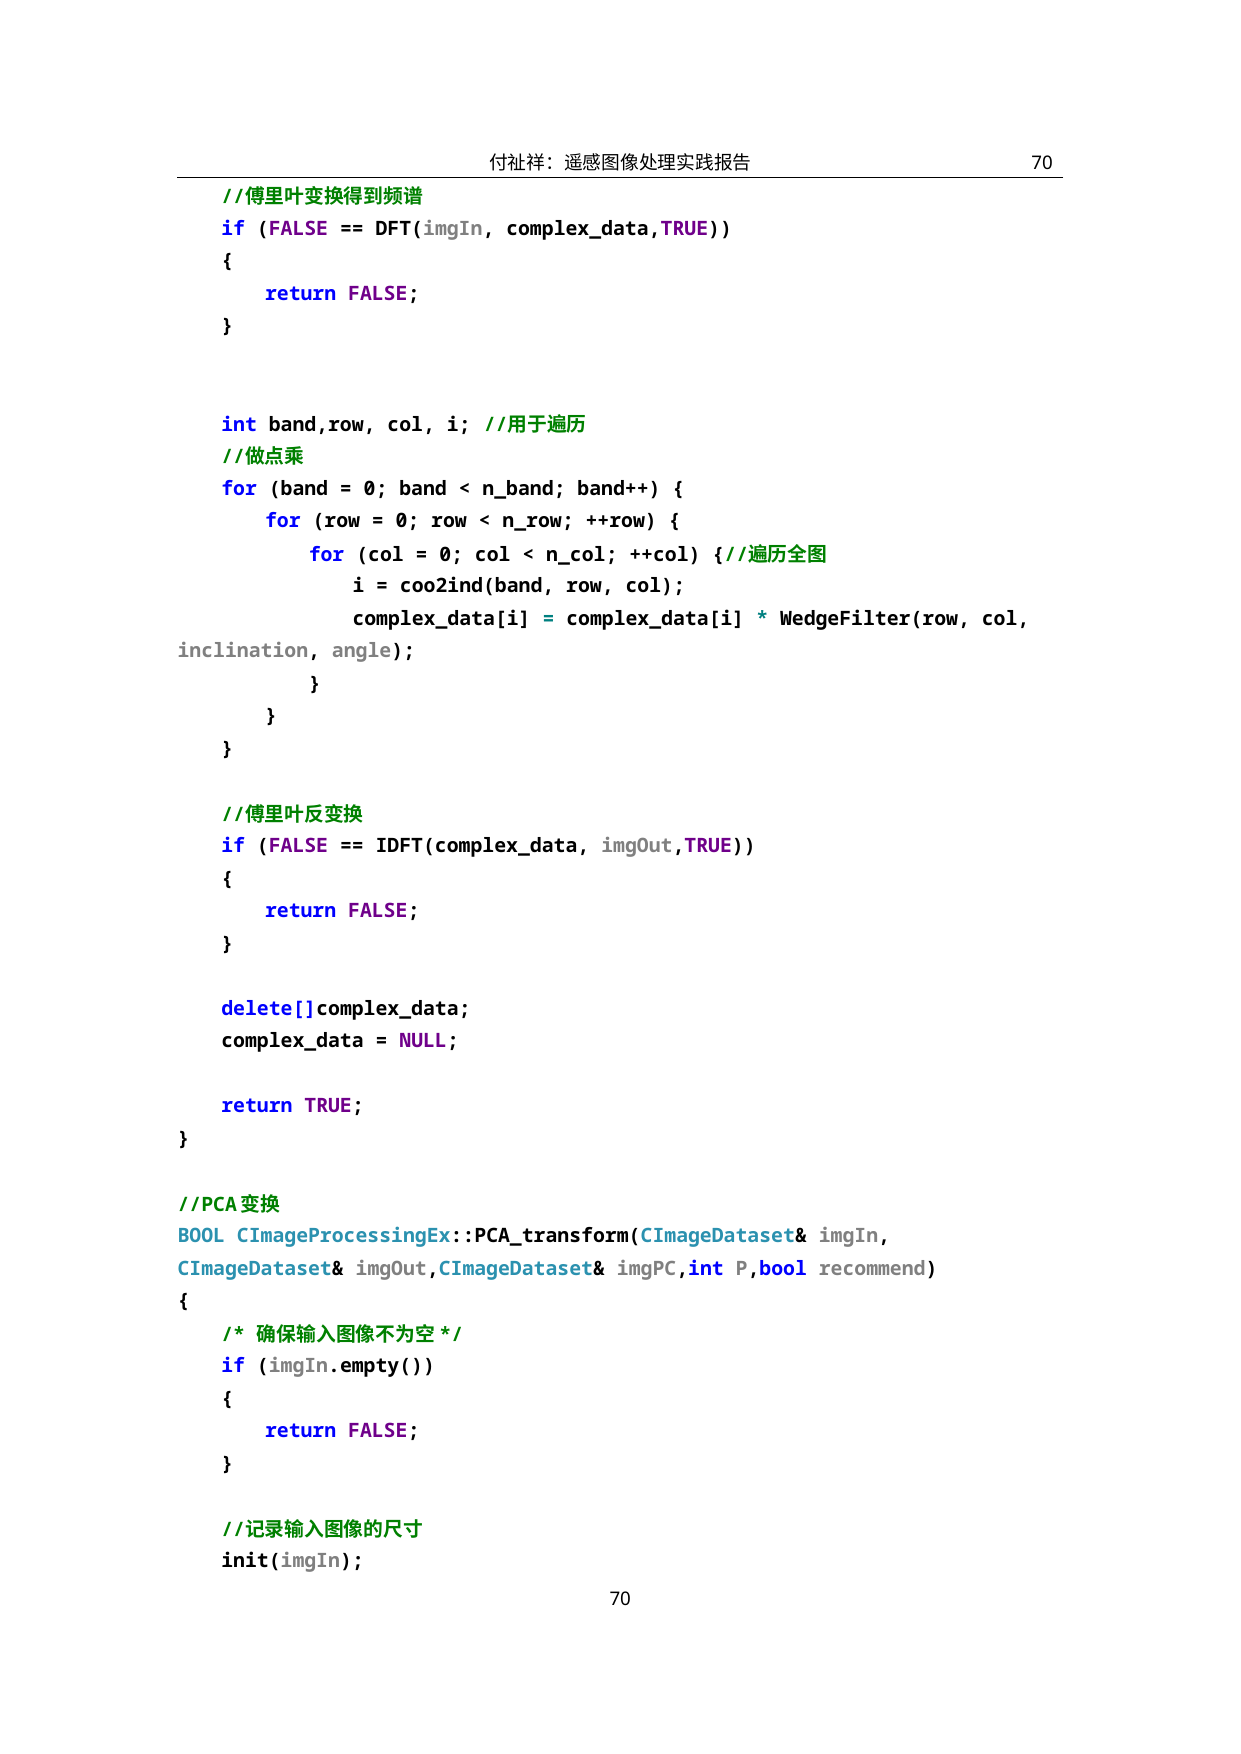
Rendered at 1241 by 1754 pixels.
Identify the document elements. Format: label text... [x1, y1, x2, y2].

text return TRUE; [177, 1089, 1063, 1121]
text for (col = 0; col < n_col; ++col) {//遍历全图 [177, 536, 1063, 569]
text //傅里叶变换得到频谱 [177, 179, 1063, 211]
text } [177, 926, 1063, 959]
text } [177, 1121, 1063, 1154]
text //傅里叶反变换 [177, 796, 1063, 829]
text { [177, 244, 1063, 276]
text } [177, 666, 1063, 699]
text init(imgIn); [177, 1544, 1063, 1576]
text complex_data[i] = complex_data[i] * WedgeFilter(row, col, inclination, angle); [177, 601, 1063, 666]
text for (band = 0; band < n_band; band++) { [177, 471, 1063, 504]
text /* 确保输入图像不为空 */ [177, 1316, 1063, 1349]
text //记录输入图像的尺寸 [177, 1511, 1063, 1544]
text } [177, 699, 1063, 731]
text if (FALSE == IDFT(complex_data, imgOut,TRUE)) [177, 829, 1063, 861]
text } [177, 1446, 1063, 1479]
text for (row = 0; row < n_row; ++row) { [177, 504, 1063, 536]
text { [177, 861, 1063, 894]
text BOOL CImageProcessingEx::PCA_transform(CImageDataset& imgIn, CImageDataset& imgOut,CImageDataset& imgPC,int P,bool recommend) [177, 1219, 1063, 1284]
text if (FALSE == DFT(imgIn, complex_data,TRUE)) [177, 211, 1063, 244]
text } [177, 731, 1063, 764]
text } [177, 309, 1063, 341]
text //做点乘 [177, 439, 1063, 471]
text return FALSE; [177, 276, 1063, 309]
text //PCA变换 [177, 1186, 1063, 1219]
text i = coo2ind(band, row, col); [177, 569, 1063, 601]
text return FALSE; [177, 894, 1063, 926]
text int band,row, col, i; //用于遍历 [177, 406, 1063, 439]
text { [177, 1284, 1063, 1316]
text delete[]complex_data; [177, 991, 1063, 1024]
text return FALSE; [177, 1414, 1063, 1446]
text if (imgIn.empty()) [177, 1349, 1063, 1381]
text { [177, 1381, 1063, 1414]
text complex_data = NULL; [177, 1024, 1063, 1056]
